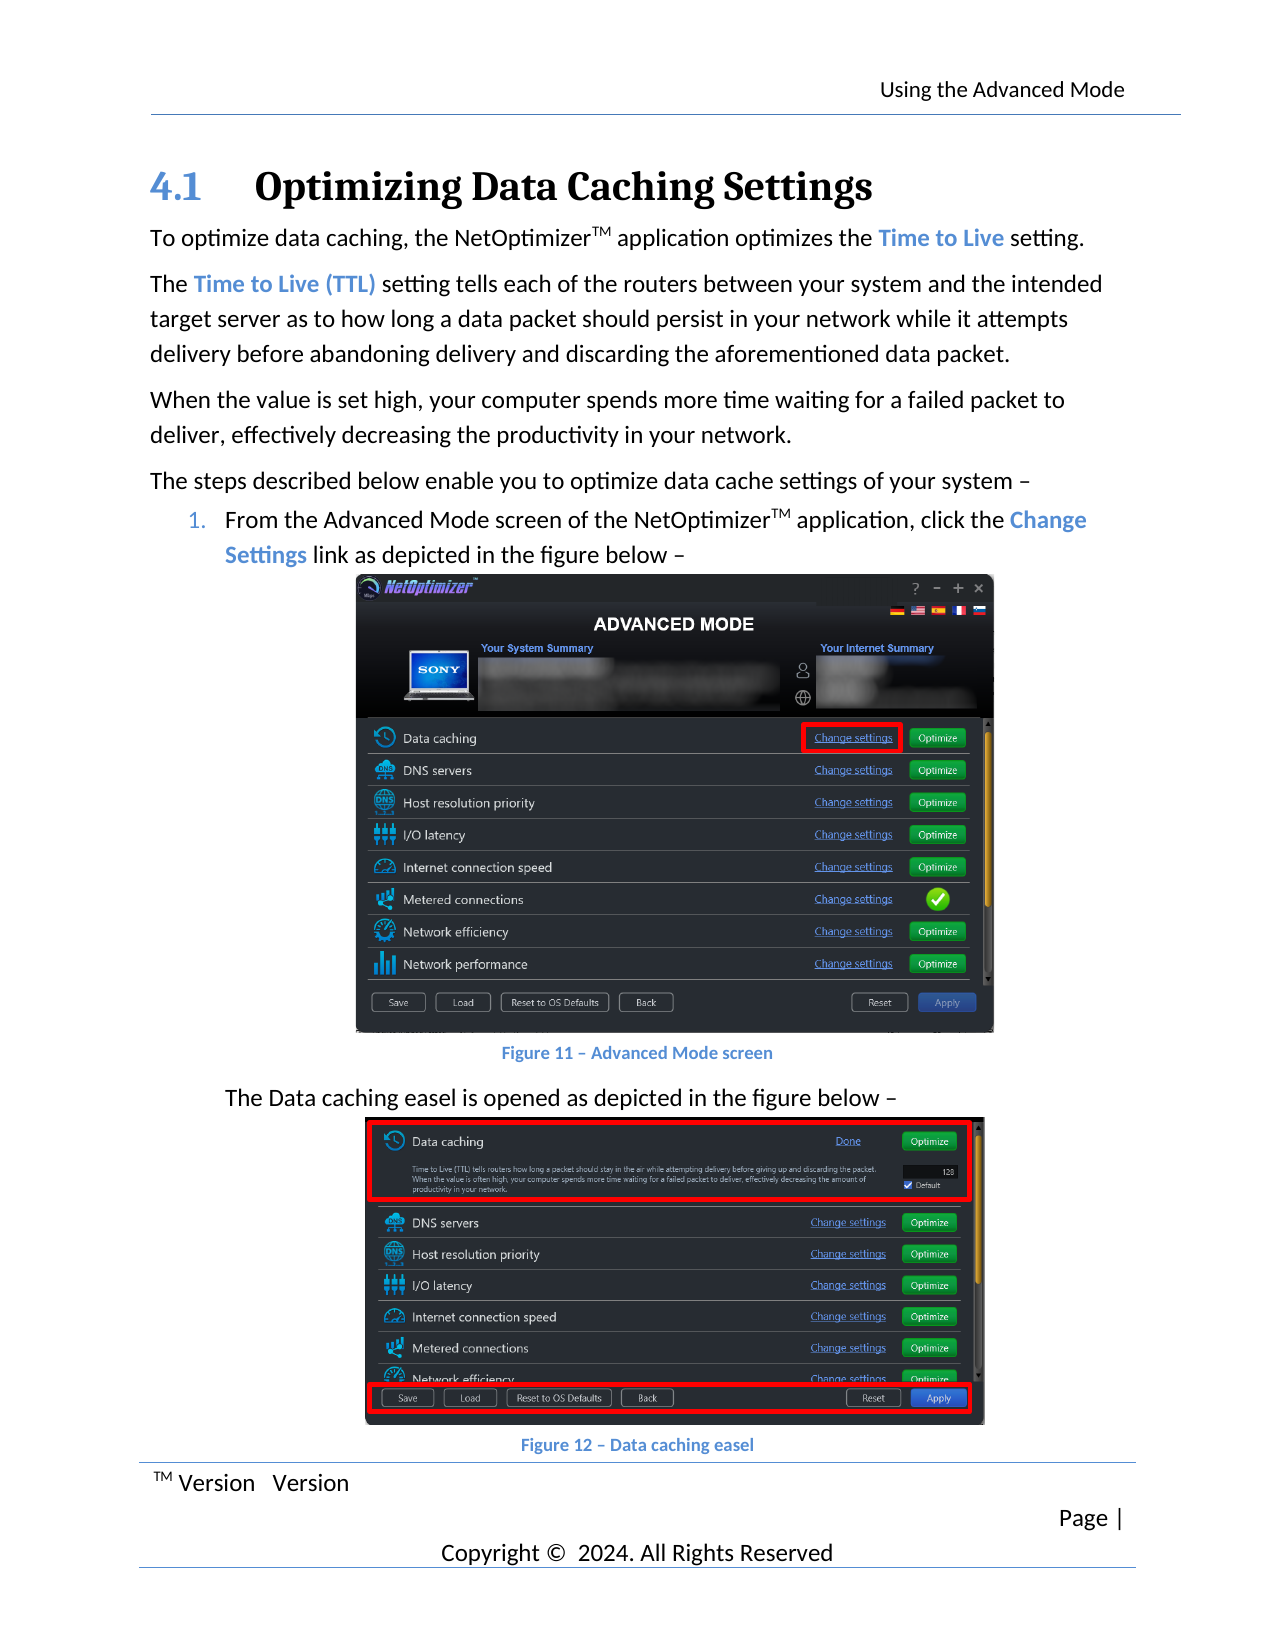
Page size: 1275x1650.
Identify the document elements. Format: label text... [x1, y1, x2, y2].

text The steps described below enable you to optimize data cache settings of your system – [150, 466, 1125, 496]
picture [365, 1117, 985, 1425]
list From the Advanced Mode screen of the NetOptimizerTM application, click the Change Settings link as depicted in the figure below – [187, 505, 1125, 570]
subtitle Optimizing Data Caching Settings [150, 163, 1125, 211]
text When the value is set high, your computer spends more time waiting for a failed packet to deliver, effectively decreasing the productivity in your network. [150, 384, 1125, 450]
text To optimize data caching, the NetOptimizerTM application optimizes the Time to Live setting. [150, 222, 1125, 253]
text The Time to Live (TTL) setting tells each of the routers between your system and the intended target server as to how long a data packet should persist in your network while it attempts delivery before abandoning delivery and discarding the aforementioned data packet. [150, 268, 1125, 369]
picture [355, 574, 995, 1033]
list The Data caching easel is opened as depicted in the figure below – [225, 1083, 1125, 1113]
